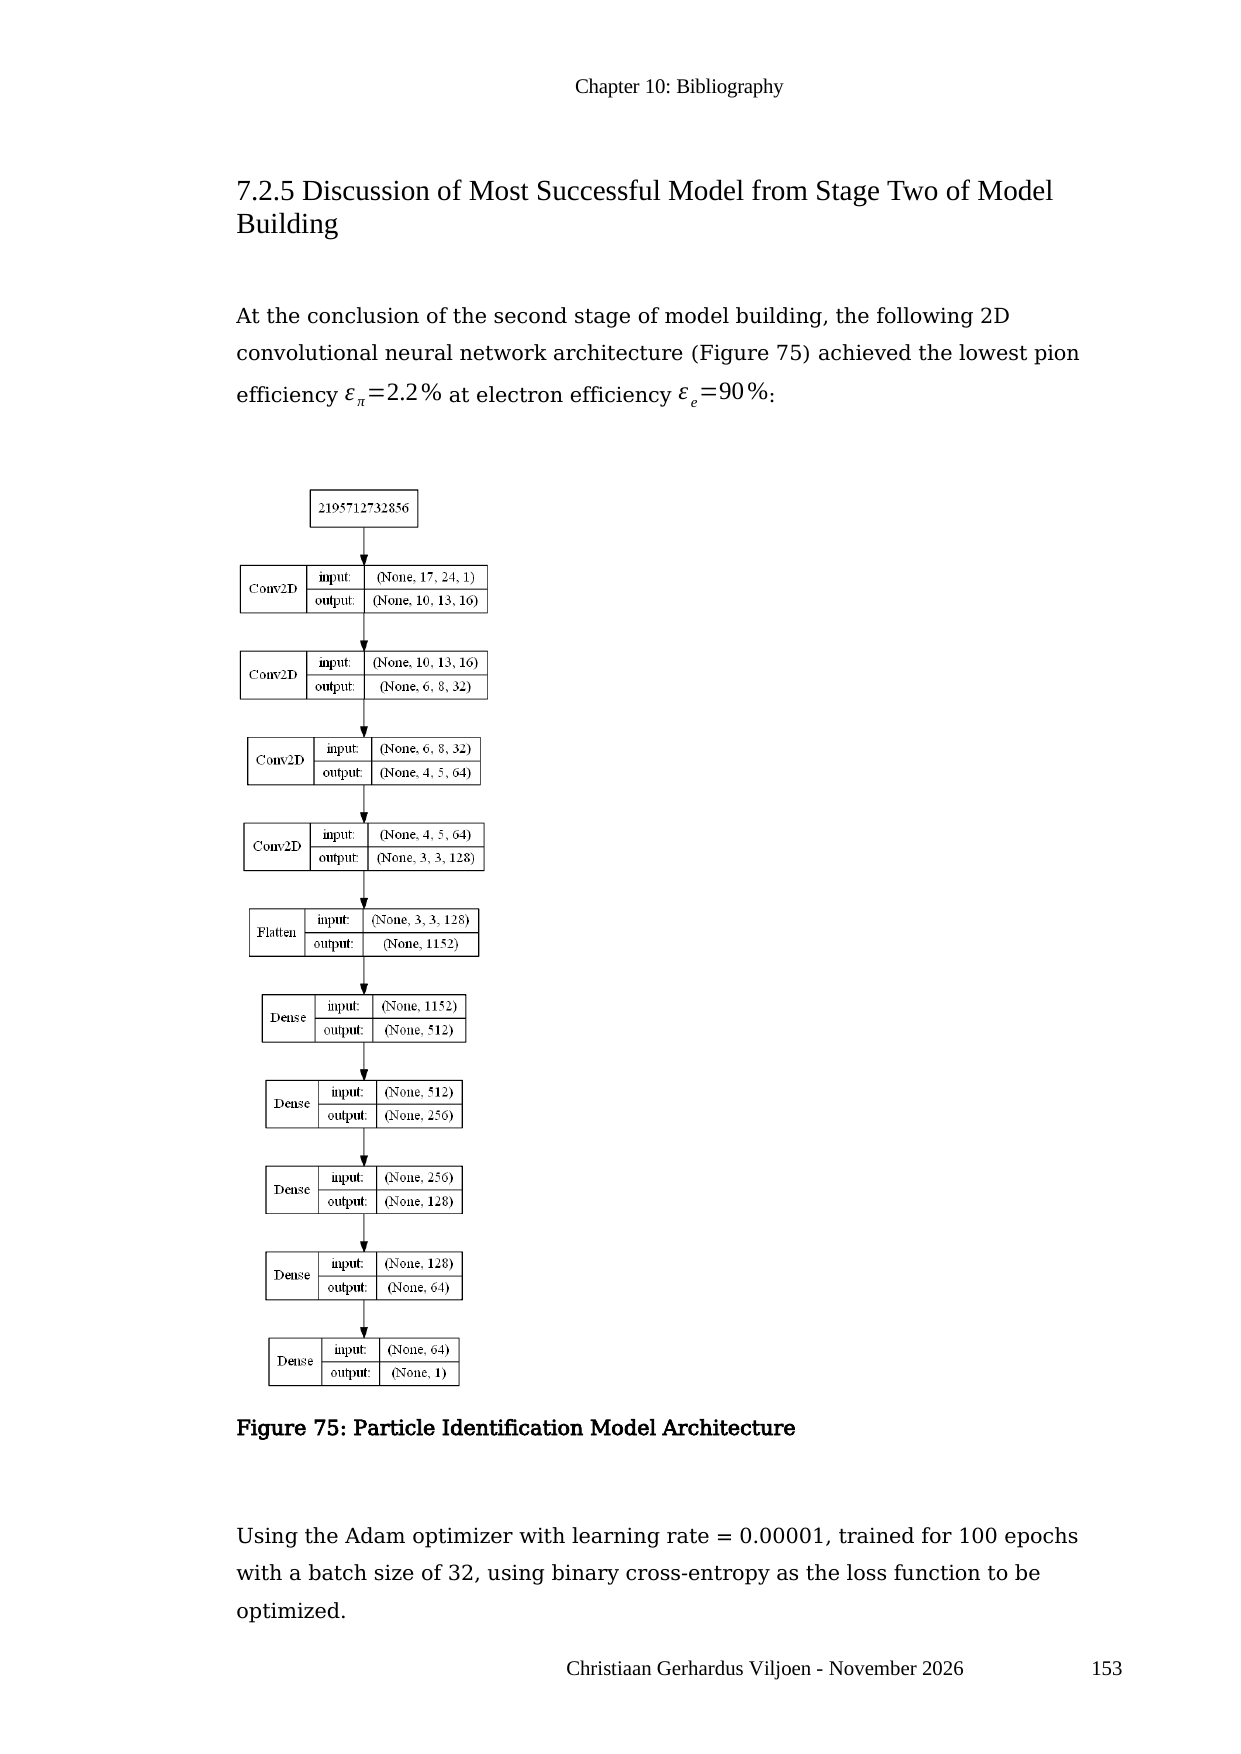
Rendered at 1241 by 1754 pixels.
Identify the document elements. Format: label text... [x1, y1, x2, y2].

subtitle Discussion of Most Successful Model from Stage Two of Model Building [236, 173, 1122, 240]
text Using the Adam optimizer with learning rate = 0.00001, trained for 100 epochs with a batch size of 32, using binary cross-entropy as the loss function to be optimized. [236, 1523, 1122, 1623]
picture [236, 486, 491, 1390]
